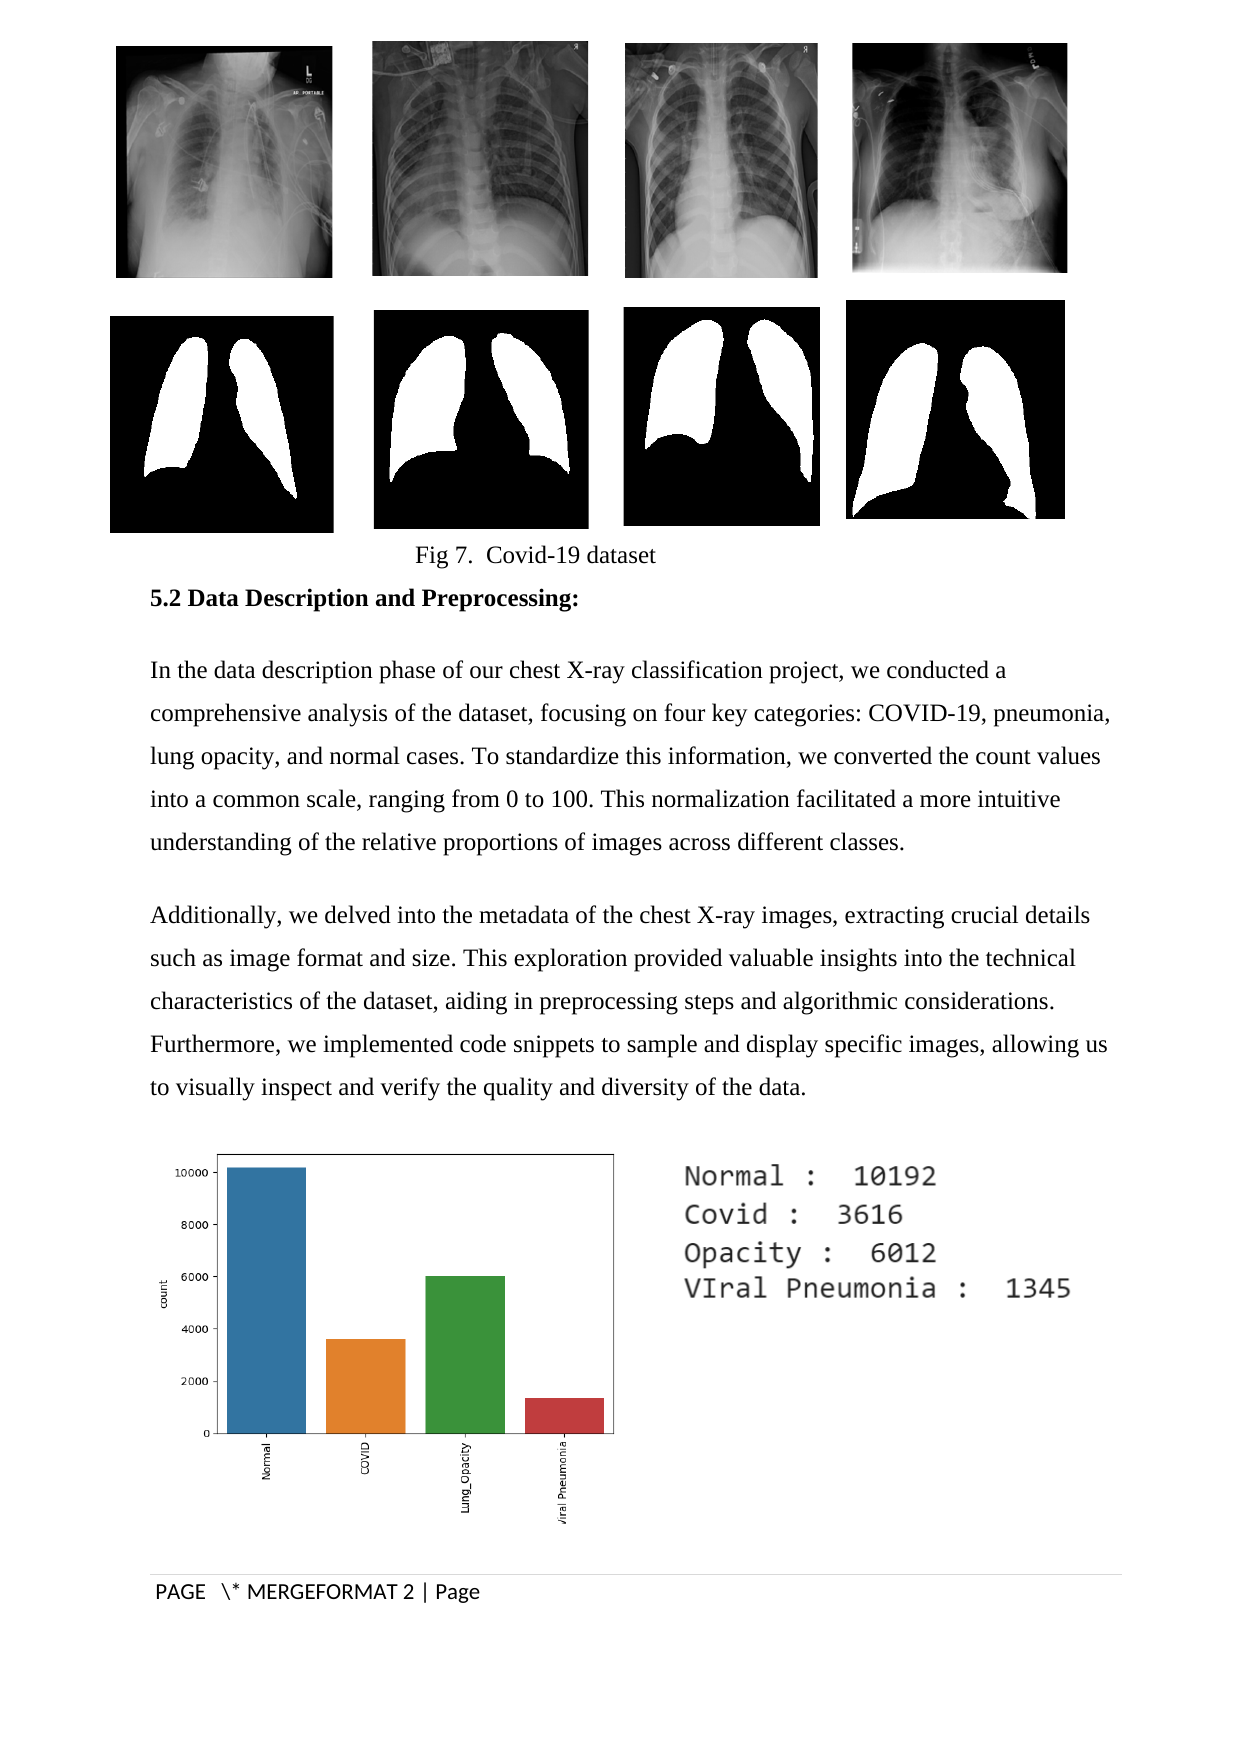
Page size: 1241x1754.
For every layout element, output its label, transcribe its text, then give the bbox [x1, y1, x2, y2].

picture [372, 41, 589, 276]
picture [852, 43, 1068, 273]
picture [150, 1146, 621, 1524]
picture [846, 300, 1065, 519]
picture [652, 1144, 1109, 1332]
picture [110, 316, 334, 533]
text Additionally, we delved into the metadata of the chest X-ray images, extracting crucial details such as image format and size. This exploration provided valuable insights into the technical characteristics of the dataset, aiding in preprocessing steps and algorithmic considerations. Furthermore, we implemented code snippets to sample and display specific images, allowing us to visually inspect and verify the quality and diversity of the data. [150, 900, 1122, 1101]
picture [623, 307, 820, 526]
text In the data description phase of our chest X-ray classification project, we conducted a comprehensive analysis of the dataset, focusing on four key categories: COVID-19, pneumonia, lung opacity, and normal cases. To standardize this information, we converted the count values into a common scale, ranging from 0 to 100. This normalization facilitated a more intuitive understanding of the relative proportions of images across different classes. [150, 655, 1122, 856]
picture [625, 43, 818, 278]
picture [116, 46, 333, 278]
text 5.2 Data Description and Preprocessing: [150, 583, 1122, 611]
picture [373, 310, 589, 529]
